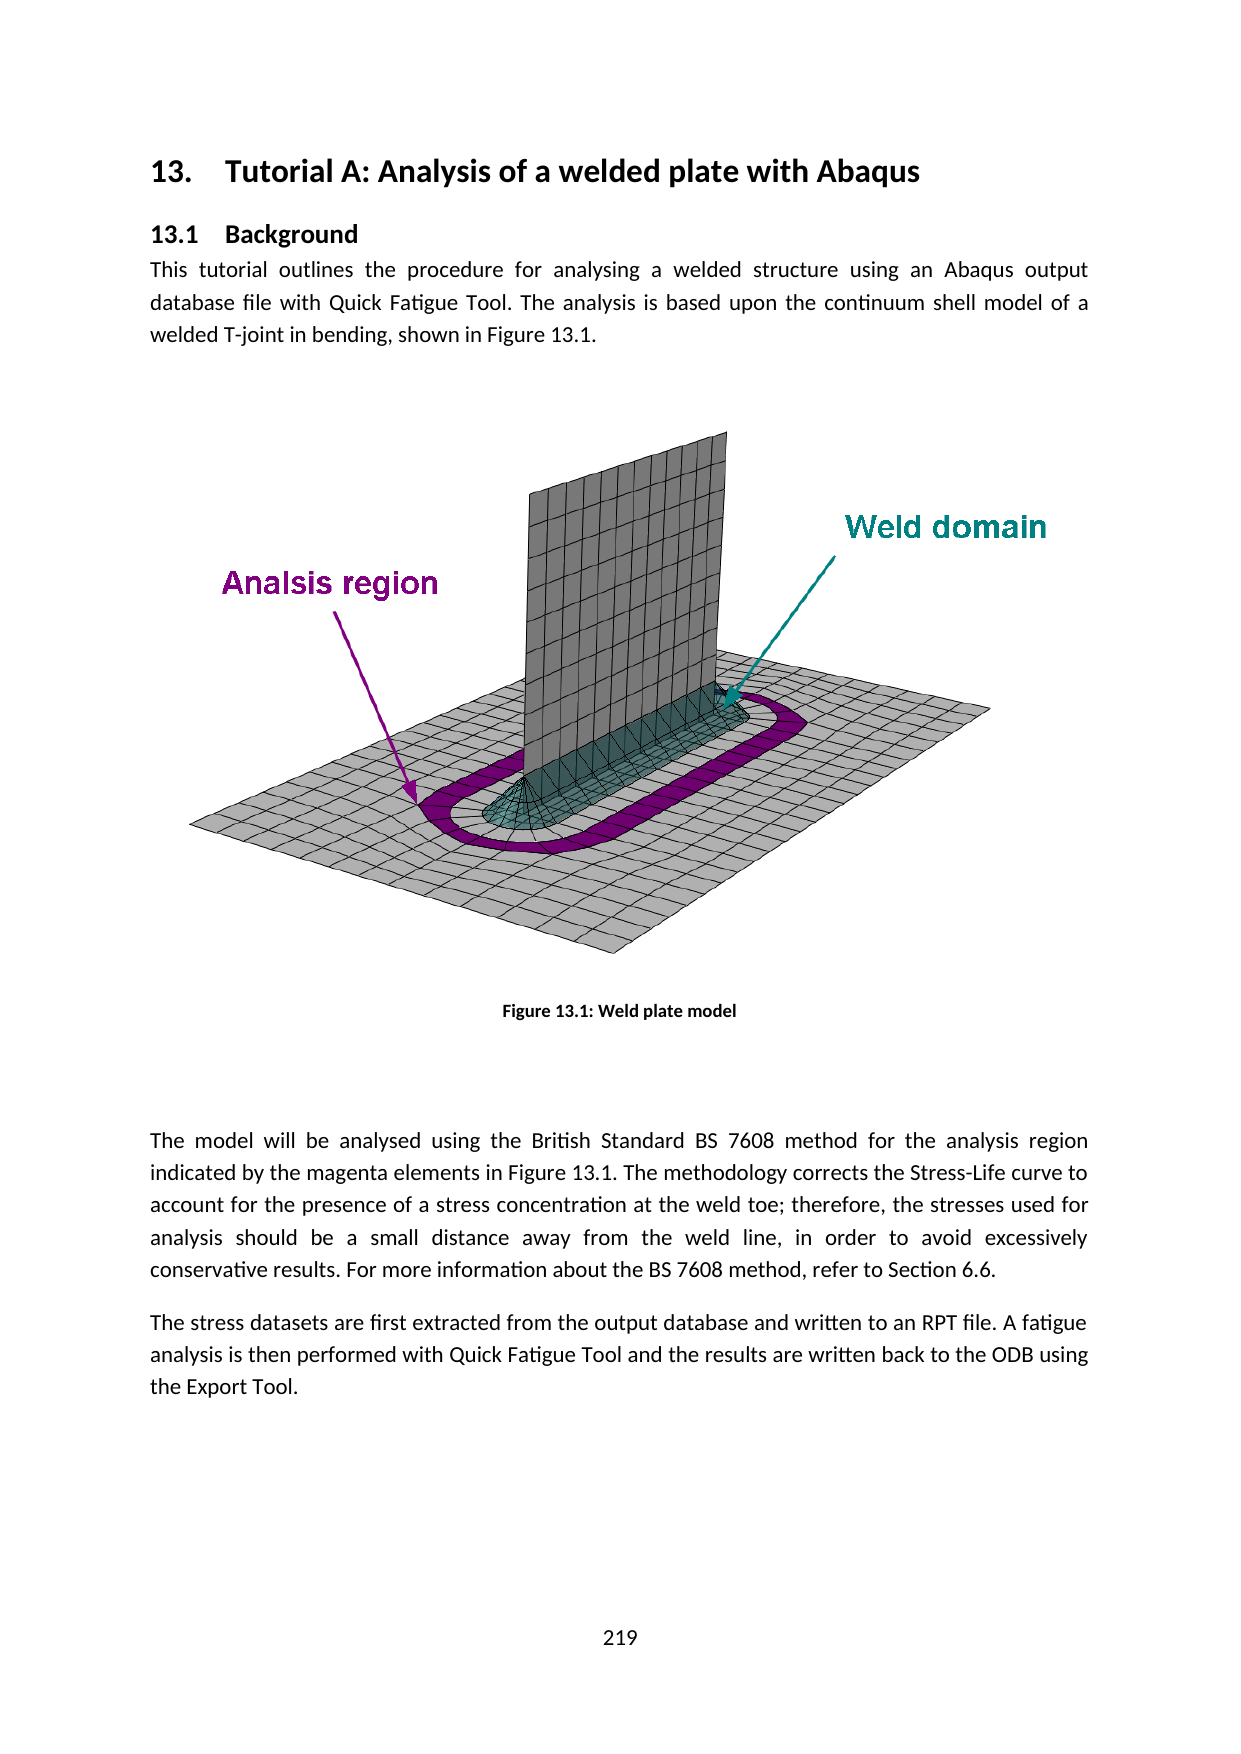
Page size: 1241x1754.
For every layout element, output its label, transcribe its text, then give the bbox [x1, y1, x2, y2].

text The stress datasets are first extracted from the output database and written to an RPT file. A fatigue analysis is then performed with Quick Fatigue Tool and the results are written back to the ODB using the Export Tool. [150, 1308, 1090, 1400]
text This tutorial outlines the procedure for analysing a welded structure using an Abaqus output database file with Quick Fatigue Tool. The analysis is based upon the continuum shell model of a welded T-joint in bending, shown in Figure 13.1. [150, 256, 1090, 348]
picture [149, 390, 1091, 990]
subtitle 13.1 Background [150, 218, 1090, 251]
subtitle 13. Tutorial A: Analysis of a welded plate with Abaqus [150, 150, 1090, 191]
text The model will be analysed using the British Standard BS 7608 method for the analysis region indicated by the magenta elements in Figure 13.1. The methodology corrects the Stress-Life curve to account for the presence of a stress concentration at the weld toe; therefore, the stresses used for analysis should be a small distance away from the weld line, in order to avoid excessively conservative results. For more information about the BS 7608 method, refer to Section 6.6. [150, 1126, 1090, 1283]
